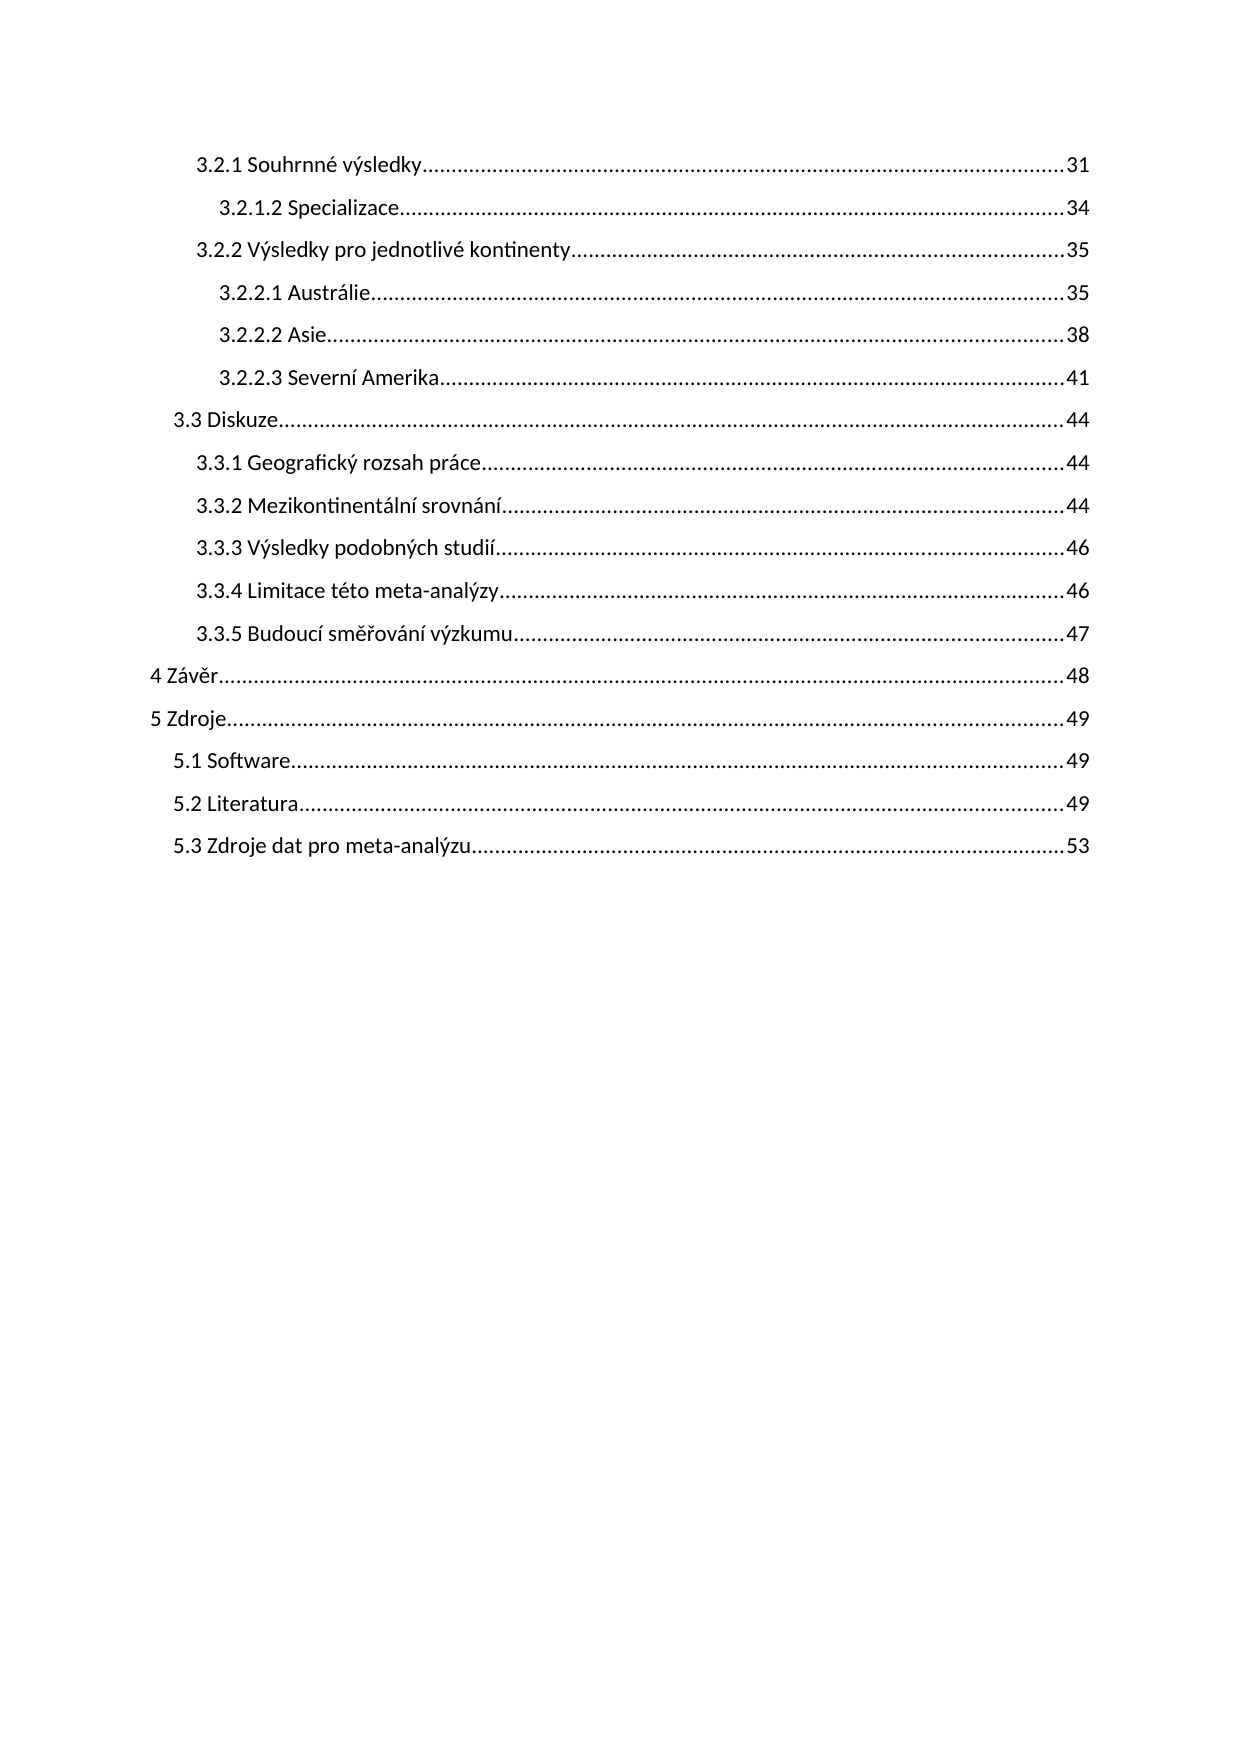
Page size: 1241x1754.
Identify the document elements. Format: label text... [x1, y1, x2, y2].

text 3.2.2 Výsledky pro jednotlivé kontinenty 35 [196, 235, 1090, 263]
text 3.2.2.2 Asie 38 [219, 320, 1090, 348]
text 3.2.2.3 Severní Amerika 41 [219, 363, 1090, 391]
text 3.2.1 Souhrnné výsledky 31 [196, 150, 1090, 178]
text 3.2.2.1 Austrálie 35 [219, 278, 1090, 306]
text 5.1 Software 49 [173, 746, 1090, 774]
text 5.3 Zdroje dat pro meta-analýzu 53 [173, 832, 1090, 860]
text 3.3.5 Budoucí směřování výzkumu 47 [196, 619, 1090, 647]
text 3.3.2 Mezikontinentální srovnání 44 [196, 491, 1090, 519]
text 5.2 Literatura 49 [173, 789, 1090, 817]
text 3.3.3 Výsledky podobných studií 46 [196, 533, 1090, 561]
text 3.3 Diskuze 44 [173, 406, 1090, 434]
text 3.3.1 Geografický rozsah práce 44 [196, 448, 1090, 476]
text 4 Závěr 48 [150, 661, 1090, 689]
text 5 Zdroje 49 [150, 704, 1090, 732]
text 3.3.4 Limitace této meta-analýzy 46 [196, 576, 1090, 604]
text 3.2.1.2 Specializace 34 [219, 193, 1090, 221]
